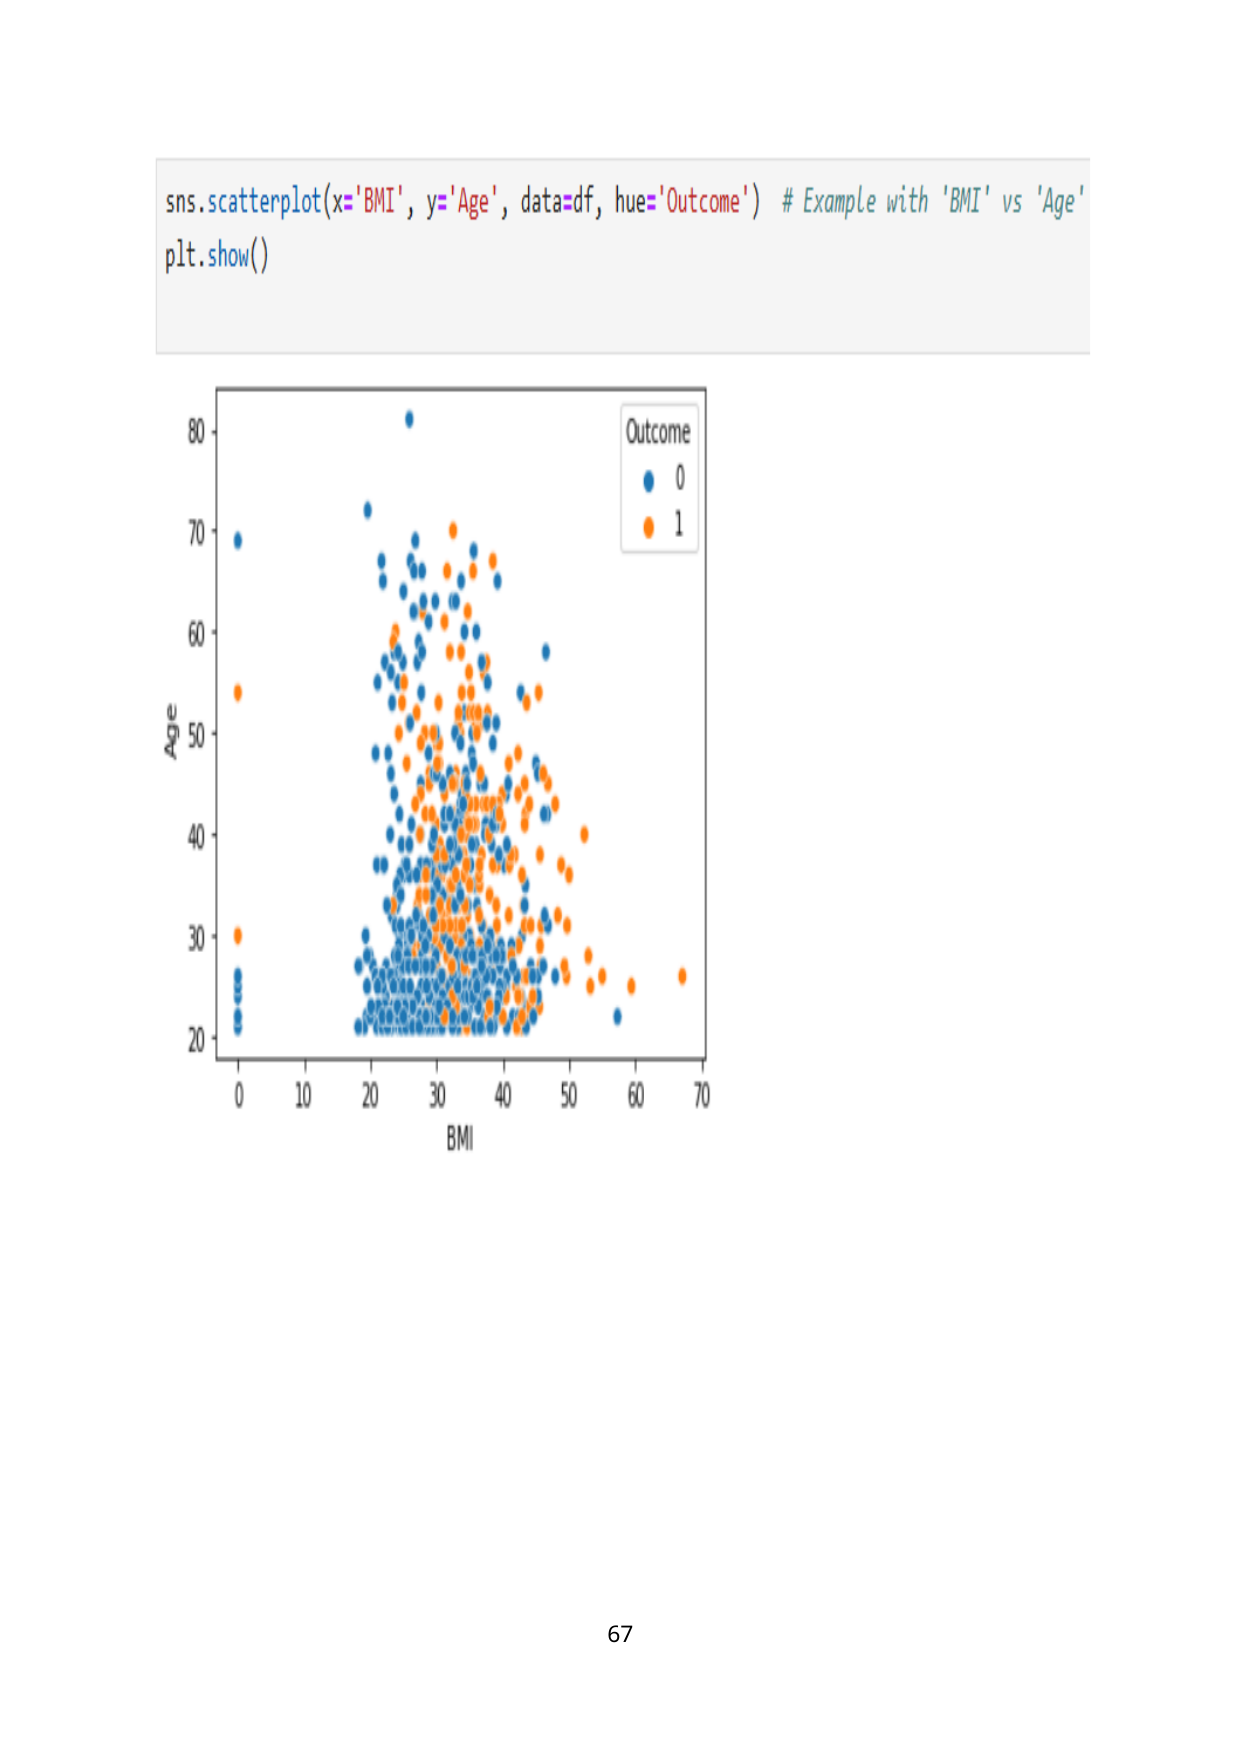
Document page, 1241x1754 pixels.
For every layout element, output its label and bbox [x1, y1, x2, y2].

picture [150, 150, 1091, 1168]
